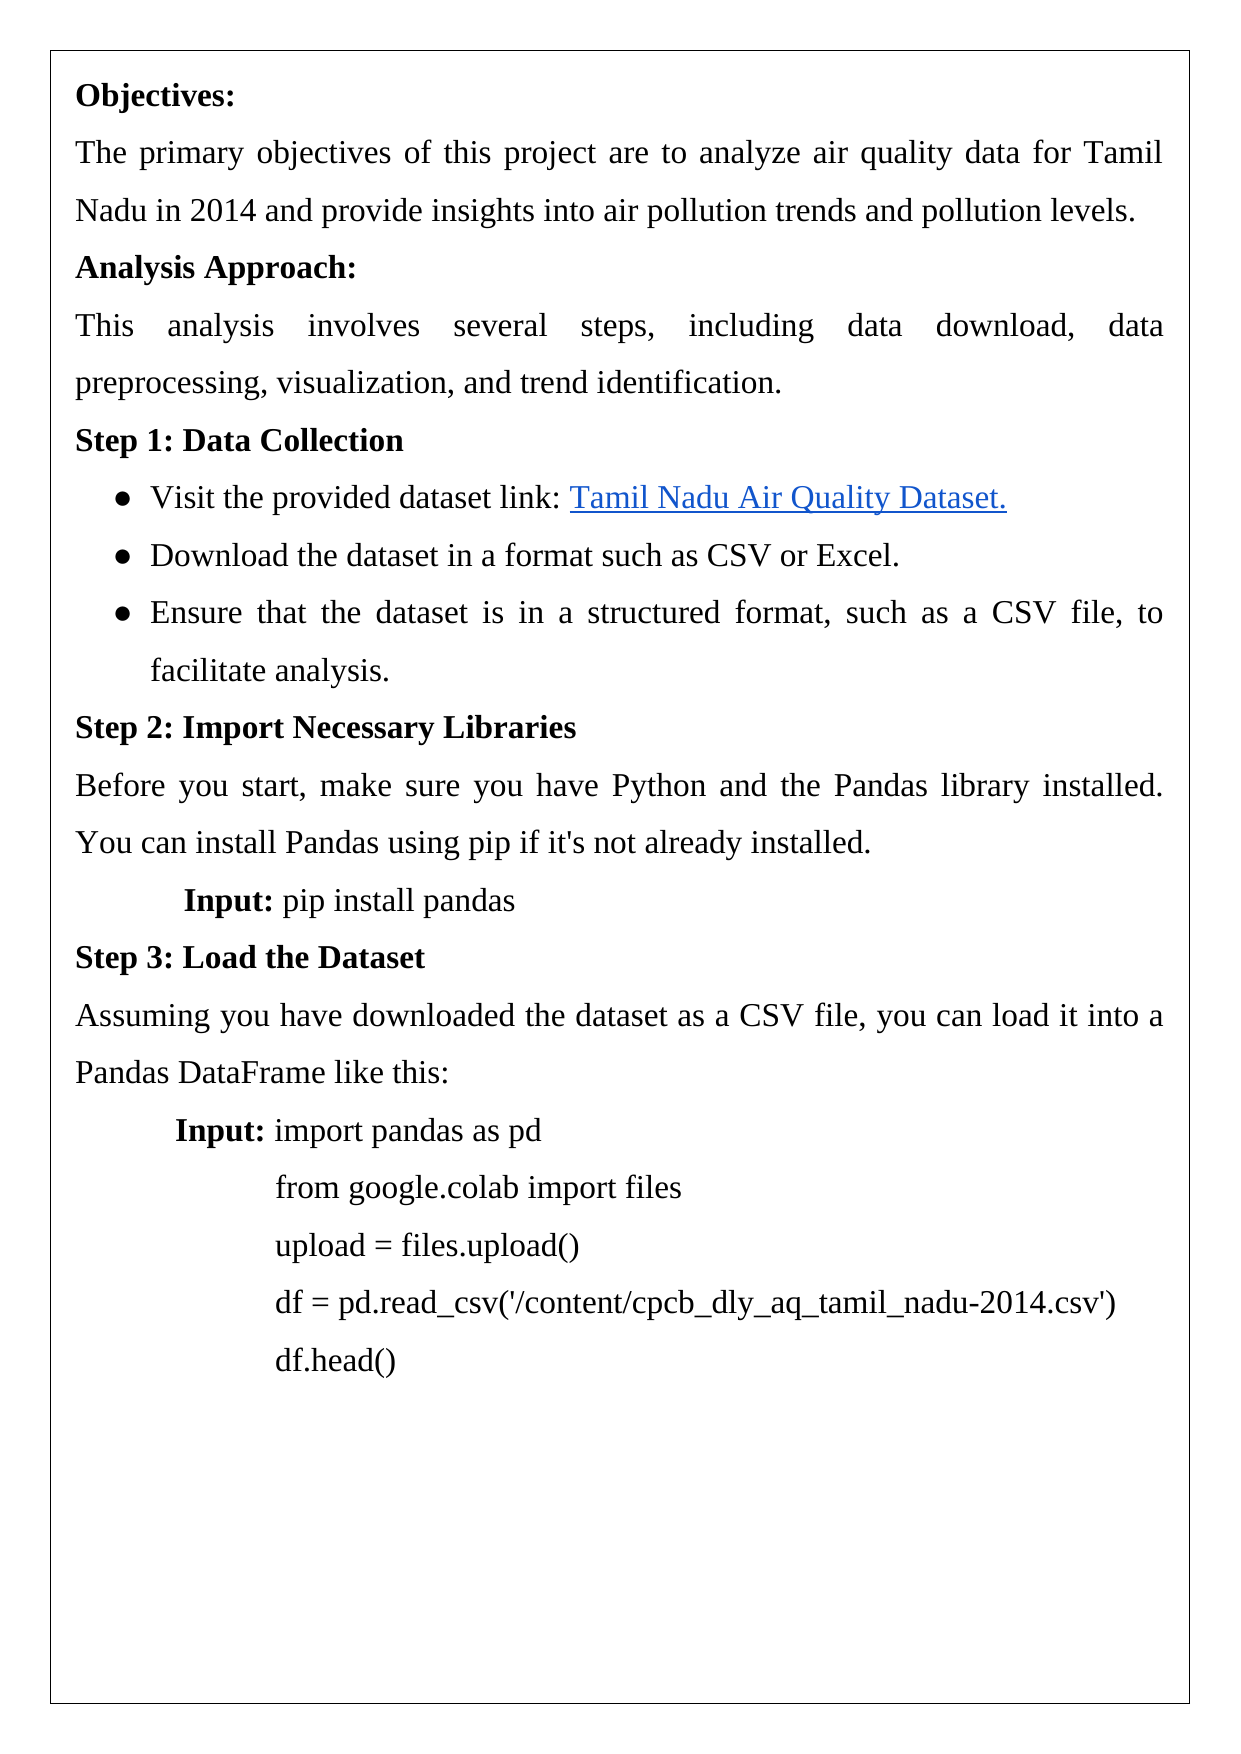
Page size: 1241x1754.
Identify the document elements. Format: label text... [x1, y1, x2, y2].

text Objectives: [75, 75, 1165, 113]
text The primary objectives of this project are to analyze air quality data for Tamil Nadu in 2014 and provide insights into air pollution trends and pollution levels. [75, 132, 1165, 228]
text This analysis involves several steps, including data download, data preprocessing, visualization, and trend identification. [75, 305, 1165, 401]
text df = pd.read_csv('/content/cpcb_dly_aq_tamil_nadu-2014.csv') [75, 1282, 1165, 1321]
text from google.colab import files [75, 1167, 1165, 1206]
text Input: import pandas as pd [75, 1110, 1165, 1148]
text Analysis Approach: [75, 247, 1165, 286]
text Step 2: Import Necessary Libraries [75, 707, 1165, 746]
list Visit the provided dataset link: Tamil Nadu Air Quality Dataset. [112, 477, 1165, 516]
text Step 3: Load the Dataset [75, 937, 1165, 976]
text Assuming you have downloaded the dataset as a CSV file, you can load it into a Pandas DataFrame like this: [75, 995, 1165, 1091]
list Ensure that the dataset is in a structured format, such as a CSV file, to facilitate analysis. [112, 592, 1165, 688]
list Download the dataset in a format such as CSV or Excel. [112, 535, 1165, 573]
text df.head() [75, 1340, 1165, 1378]
text Before you start, make sure you have Python and the Pandas library installed. You can install Pandas using pip if it's not already installed. [75, 765, 1165, 861]
text Step 1: Data Collection [75, 420, 1165, 458]
text Input: pip install pandas [75, 880, 1165, 918]
text upload = files.upload() [75, 1225, 1165, 1263]
